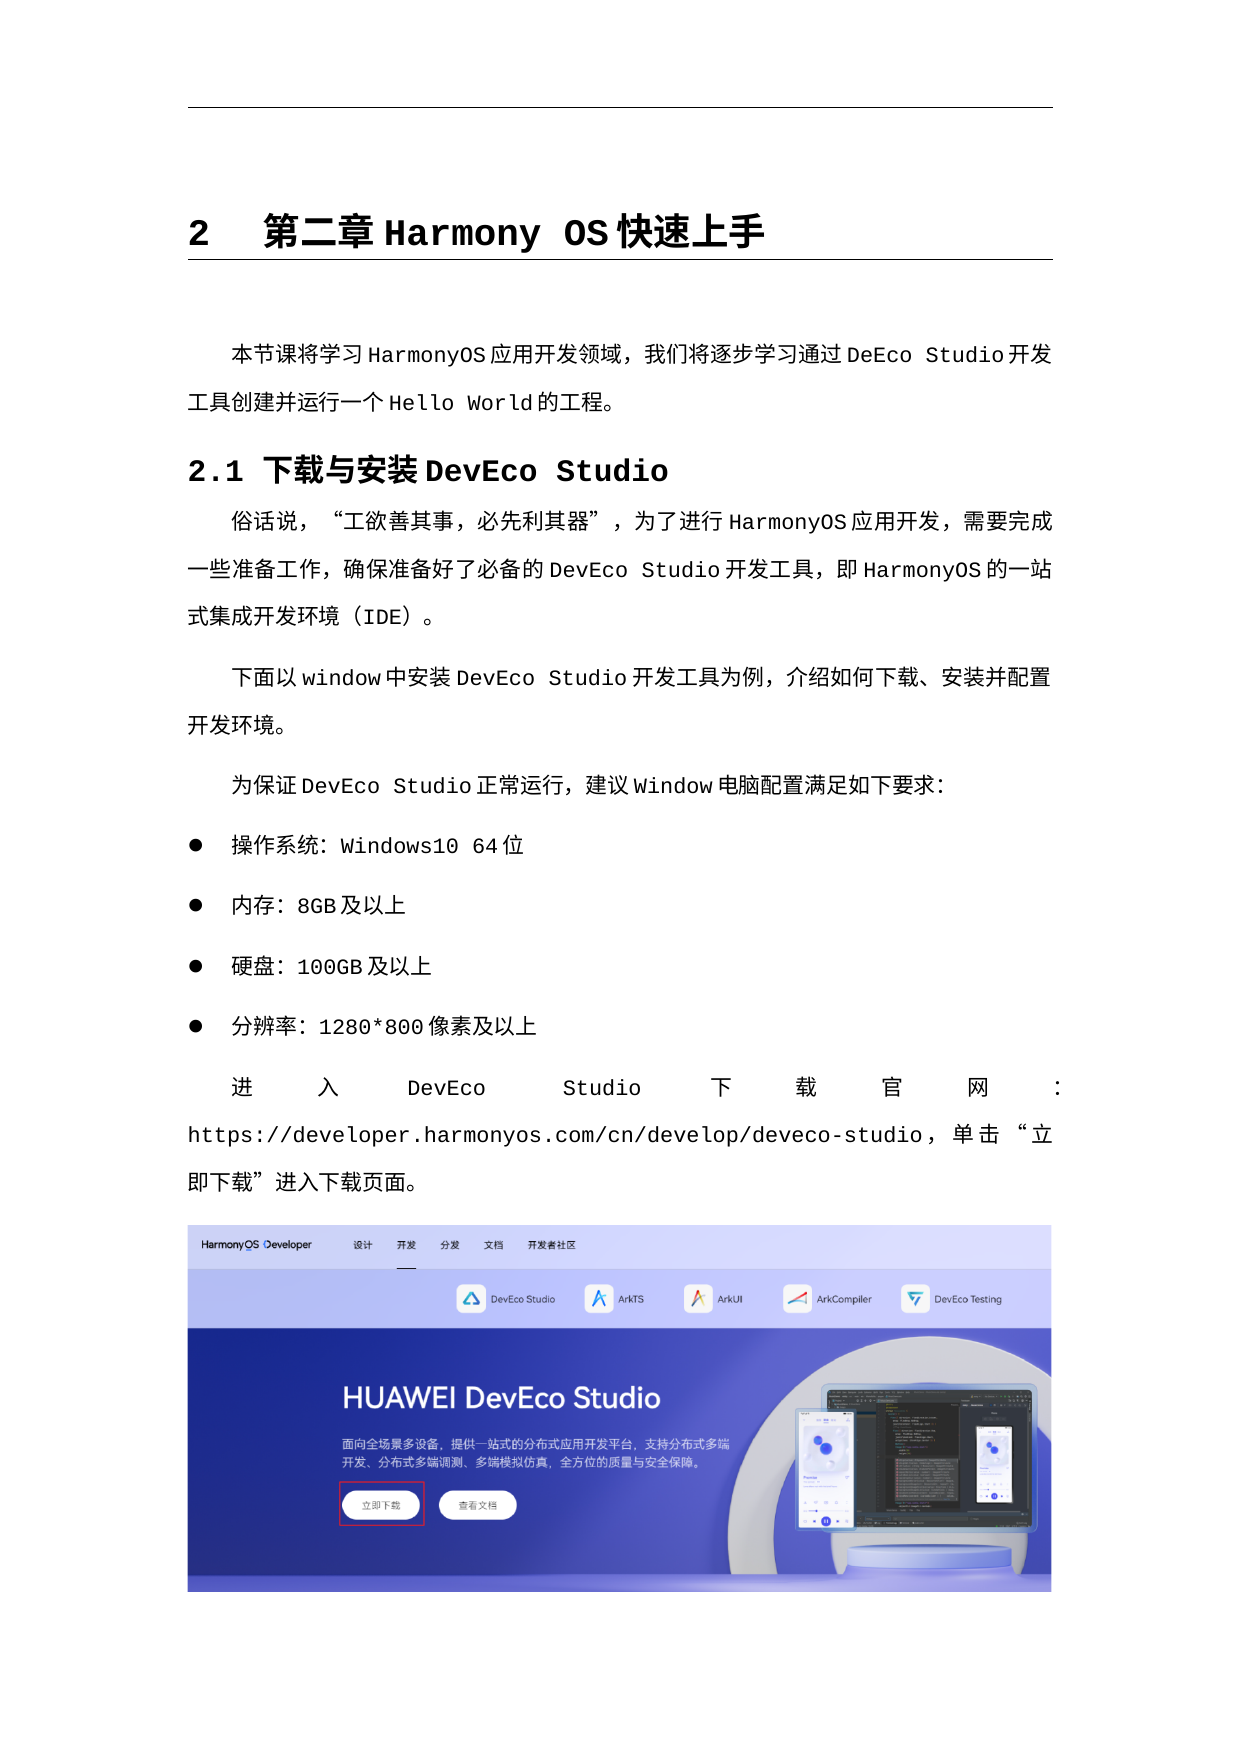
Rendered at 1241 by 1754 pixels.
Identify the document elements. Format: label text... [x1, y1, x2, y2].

list 操作系统：Windows10 64位 [187, 828, 1053, 860]
list 硬盘：100GB及以上 [187, 949, 1053, 981]
subtitle 下载与安装DevEco Studio [187, 446, 1053, 491]
subtitle 第二章 Harmony OS快速上手 [187, 202, 1053, 260]
text 进入DevEco Studio下载官网：https://developer.harmonyos.com/cn/develop/deveco-studio，单击“立即下载”进入下载页面。 [187, 1070, 1053, 1197]
text 本节课将学习HarmonyOS应用开发领域，我们将逐步学习通过DeEco Studio开发工具创建并运行一个Hello World的工程。 [187, 337, 1053, 417]
text 为保证DevEco Studio正常运行，建议Window电脑配置满足如下要求： [187, 768, 1053, 799]
text 下面以window中安装DevEco Studio开发工具为例，介绍如何下载、安装并配置开发环境。 [187, 660, 1053, 739]
picture [187, 1225, 1052, 1592]
list 分辨率：1280*800像素及以上 [187, 1009, 1053, 1041]
list 内存：8GB及以上 [187, 888, 1053, 920]
text 俗话说，“工欲善其事，必先利其器”，为了进行HarmonyOS应用开发，需要完成一些准备工作，确保准备好了必备的DevEco Studio开发工具，即HarmonyOS的一站式集成开发环境（IDE）。 [187, 504, 1053, 631]
